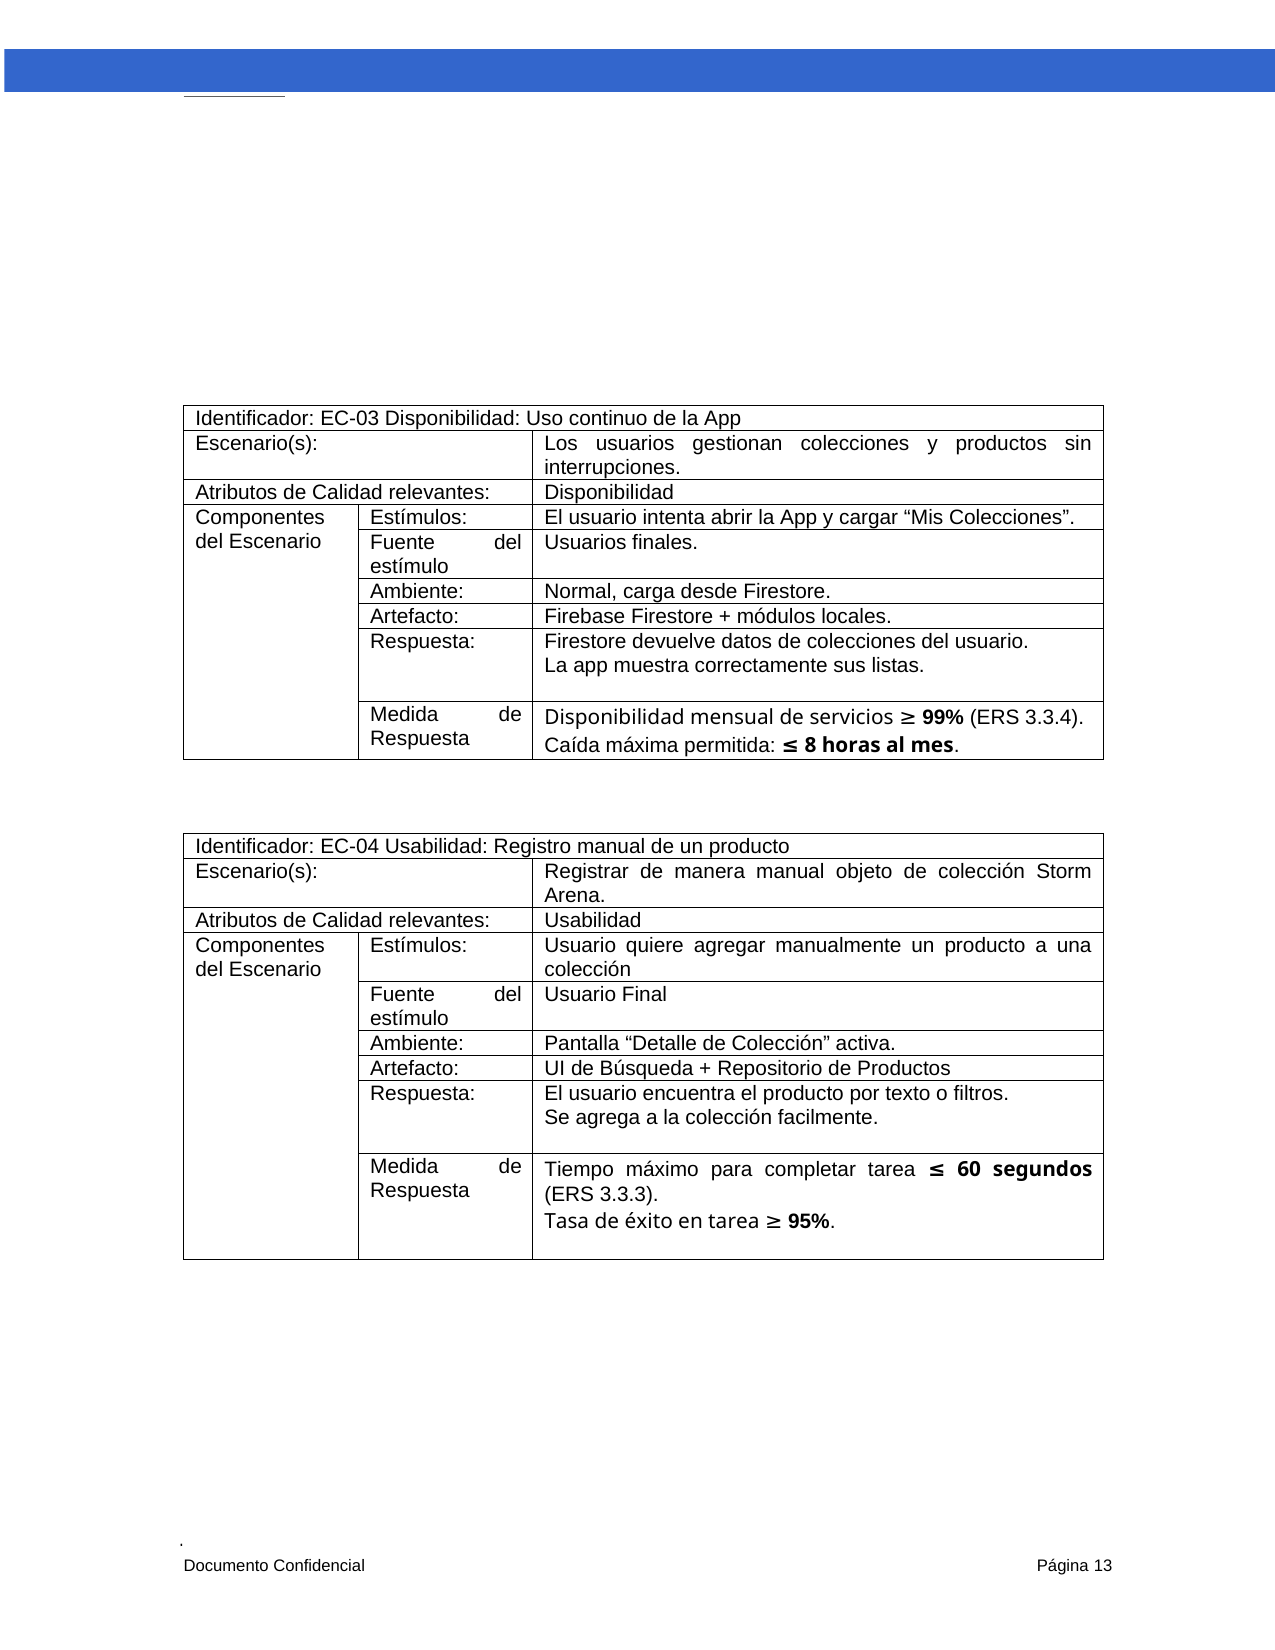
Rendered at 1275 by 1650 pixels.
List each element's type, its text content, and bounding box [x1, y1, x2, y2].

table_cell Atributos de Calidad relevantes: [184, 908, 532, 932]
table_cell El usuario encuentra el producto por texto o filtros. Se agrega a la colección facilmente. [533, 1081, 1103, 1153]
table_cell Fuente del estímulo [359, 530, 532, 578]
table_cell Artefacto: [359, 604, 532, 628]
table_cell Artefacto: [359, 1056, 532, 1080]
table_cell Disponibilidad [533, 480, 1103, 504]
table_cell Fuente del estímulo [359, 982, 532, 1030]
table_cell El usuario intenta abrir la App y cargar “Mis Colecciones”. [533, 505, 1103, 529]
table_cell Ambiente: [359, 1031, 532, 1055]
table_cell Usuario quiere agregar manualmente un producto a una colección [533, 933, 1103, 981]
table_cell Estímulos: [359, 505, 532, 529]
table_cell Respuesta: [359, 629, 532, 701]
table_cell 99% (ERS 3.3.4). Caída máxima permitida: . [533, 702, 1103, 759]
table_cell Usabilidad [533, 908, 1103, 932]
table_header Identificador: EC-04 Usabilidad: Registro manual de un producto [184, 834, 1103, 858]
table_cell Usuario Final [533, 982, 1103, 1030]
table_cell Respuesta: [359, 1081, 532, 1153]
table_cell Firestore devuelve datos de colecciones del usuario. La app muestra correctamente sus listas. [533, 629, 1103, 701]
table_cell Componentes del Escenario [184, 933, 358, 1258]
table_cell Estímulos: [359, 933, 532, 981]
table_cell Los usuarios gestionan colecciones y productos sin interrupciones. [533, 431, 1103, 479]
table_cell Ambiente: [359, 579, 532, 603]
table_cell Escenario(s): [184, 859, 532, 907]
table_cell Componentes del Escenario [184, 505, 358, 759]
table_cell Escenario(s): [184, 431, 532, 479]
table_cell Medida de Respuesta [359, 702, 532, 759]
table_cell Tiempo máximo para completar tarea (ERS 3.3.3). 95%. [533, 1154, 1103, 1258]
table_cell Usuarios finales. [533, 530, 1103, 578]
table_cell UI de Búsqueda + Repositorio de Productos [533, 1056, 1103, 1080]
table_cell Normal, carga desde Firestore. [533, 579, 1103, 603]
table_cell Registrar de manera manual objeto de colección Storm Arena. [533, 859, 1103, 907]
table_cell Atributos de Calidad relevantes: [184, 480, 532, 504]
table_cell Firebase Firestore + módulos locales. [533, 604, 1103, 628]
table_header Identificador: EC-03 Disponibilidad: Uso continuo de la App [184, 406, 1103, 430]
table_cell Medida de Respuesta [359, 1154, 532, 1258]
table_cell Pantalla “Detalle de Colección” activa. [533, 1031, 1103, 1055]
